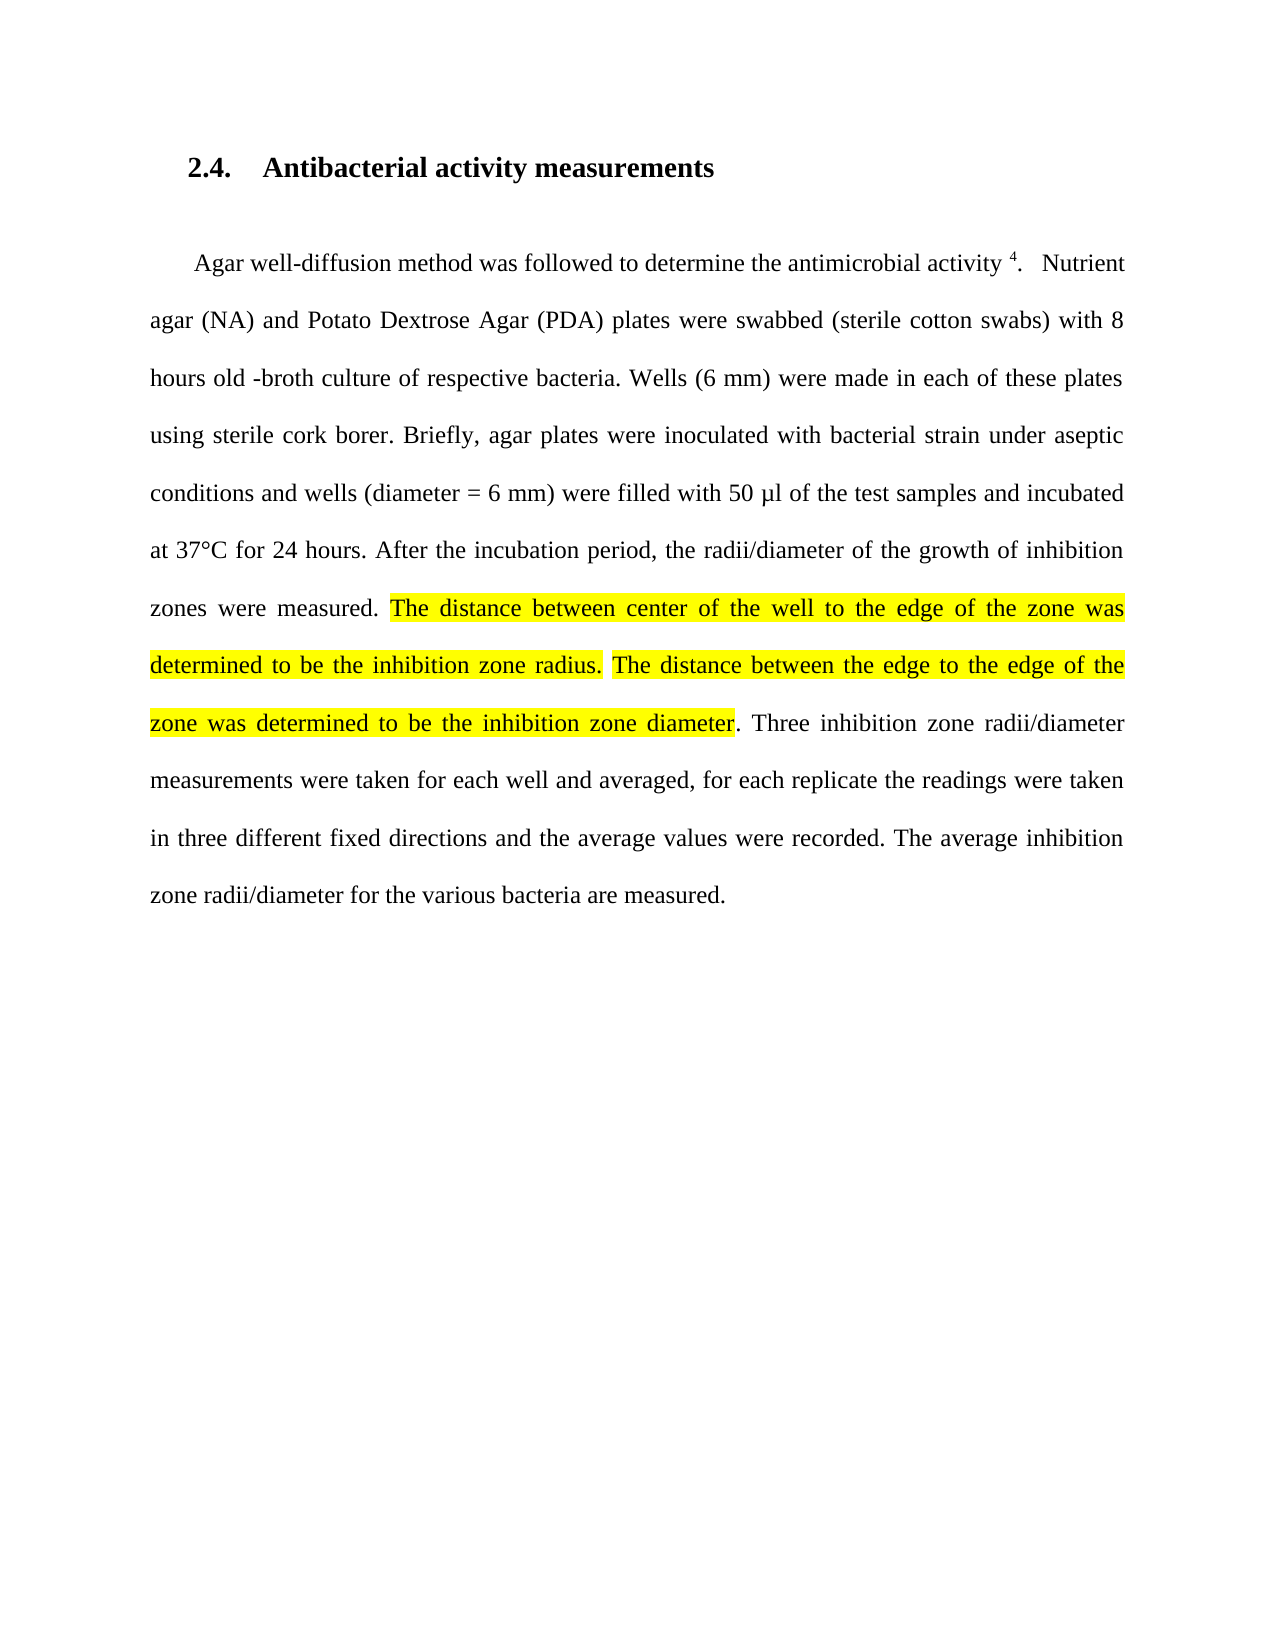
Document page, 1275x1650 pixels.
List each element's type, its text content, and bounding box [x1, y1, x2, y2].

list Antibacterial activity measurements [187, 150, 1125, 183]
text Agar well-diffusion method was followed to determine the antimicrobial activity 4. Nutrient agar (NA) and Potato Dextrose Agar (PDA) plates were swabbed (sterile cotton swabs) with 8 hours old -broth culture of respective bacteria. Wells (6 mm) were made in each of these plates using sterile cork borer. Briefly, agar plates were inoculated with bacterial strain under aseptic conditions and wells (diameter = 6 mm) were filled with 50 µl of the test samples and incubated at 37°C for 24 hours. After the incubation period, the radii/diameter of the growth of inhibition zones were measured. The distance between center of the well to the edge of the zone was determined to be the inhibition zone radius. The distance between the edge to the edge of the zone was determined to be the inhibition zone diameter. Three inhibition zone radii/diameter measurements were taken for each well and averaged, for each replicate the readings were taken in three different fixed directions and the average values were recorded. The average inhibition zone radii/diameter for the various bacteria are measured. [150, 248, 1125, 909]
